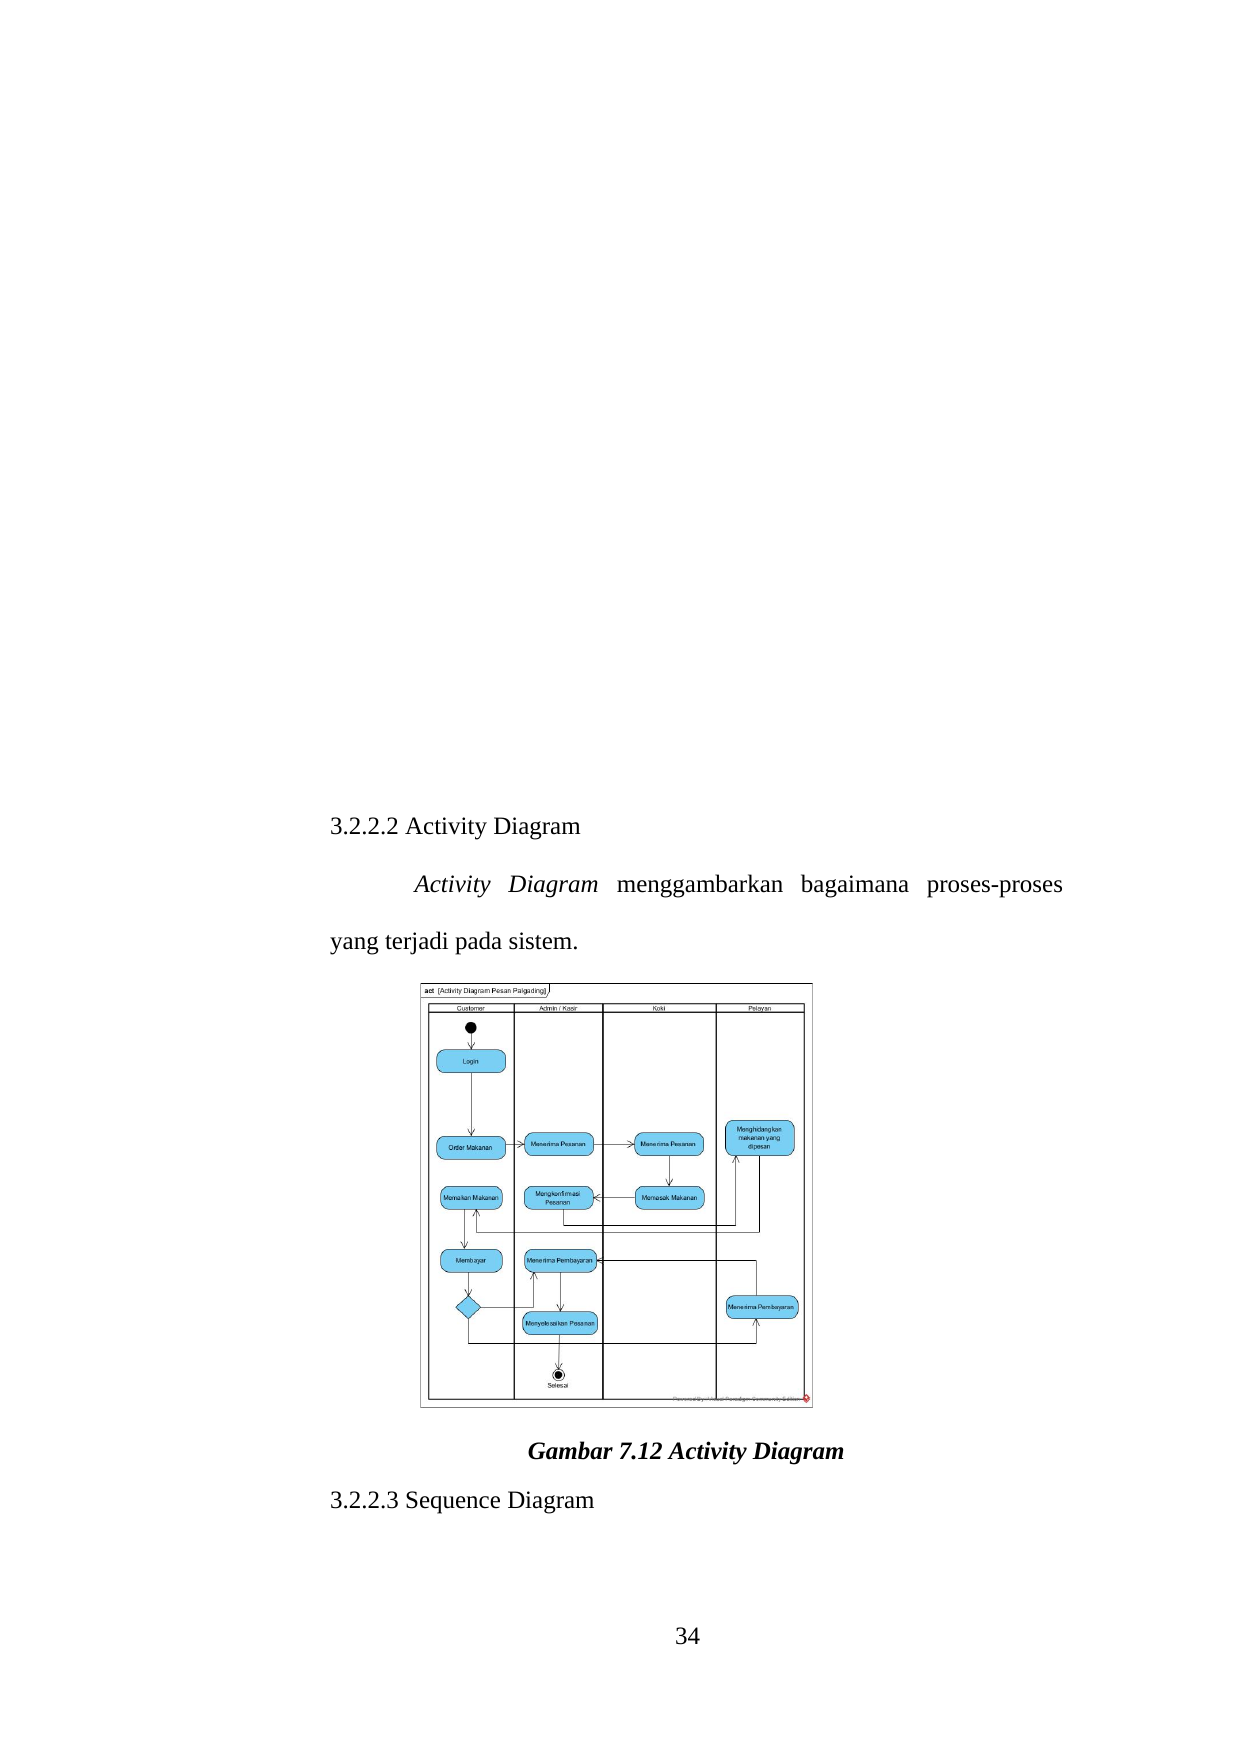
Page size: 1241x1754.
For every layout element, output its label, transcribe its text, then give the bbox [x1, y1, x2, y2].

picture [420, 983, 813, 1408]
text Activity Diagram [330, 811, 1063, 840]
text Activity Diagram menggambarkan bagaimana proses-proses yang terjadi pada sistem. [330, 869, 1063, 955]
text Sequence Diagram [330, 1486, 1063, 1514]
